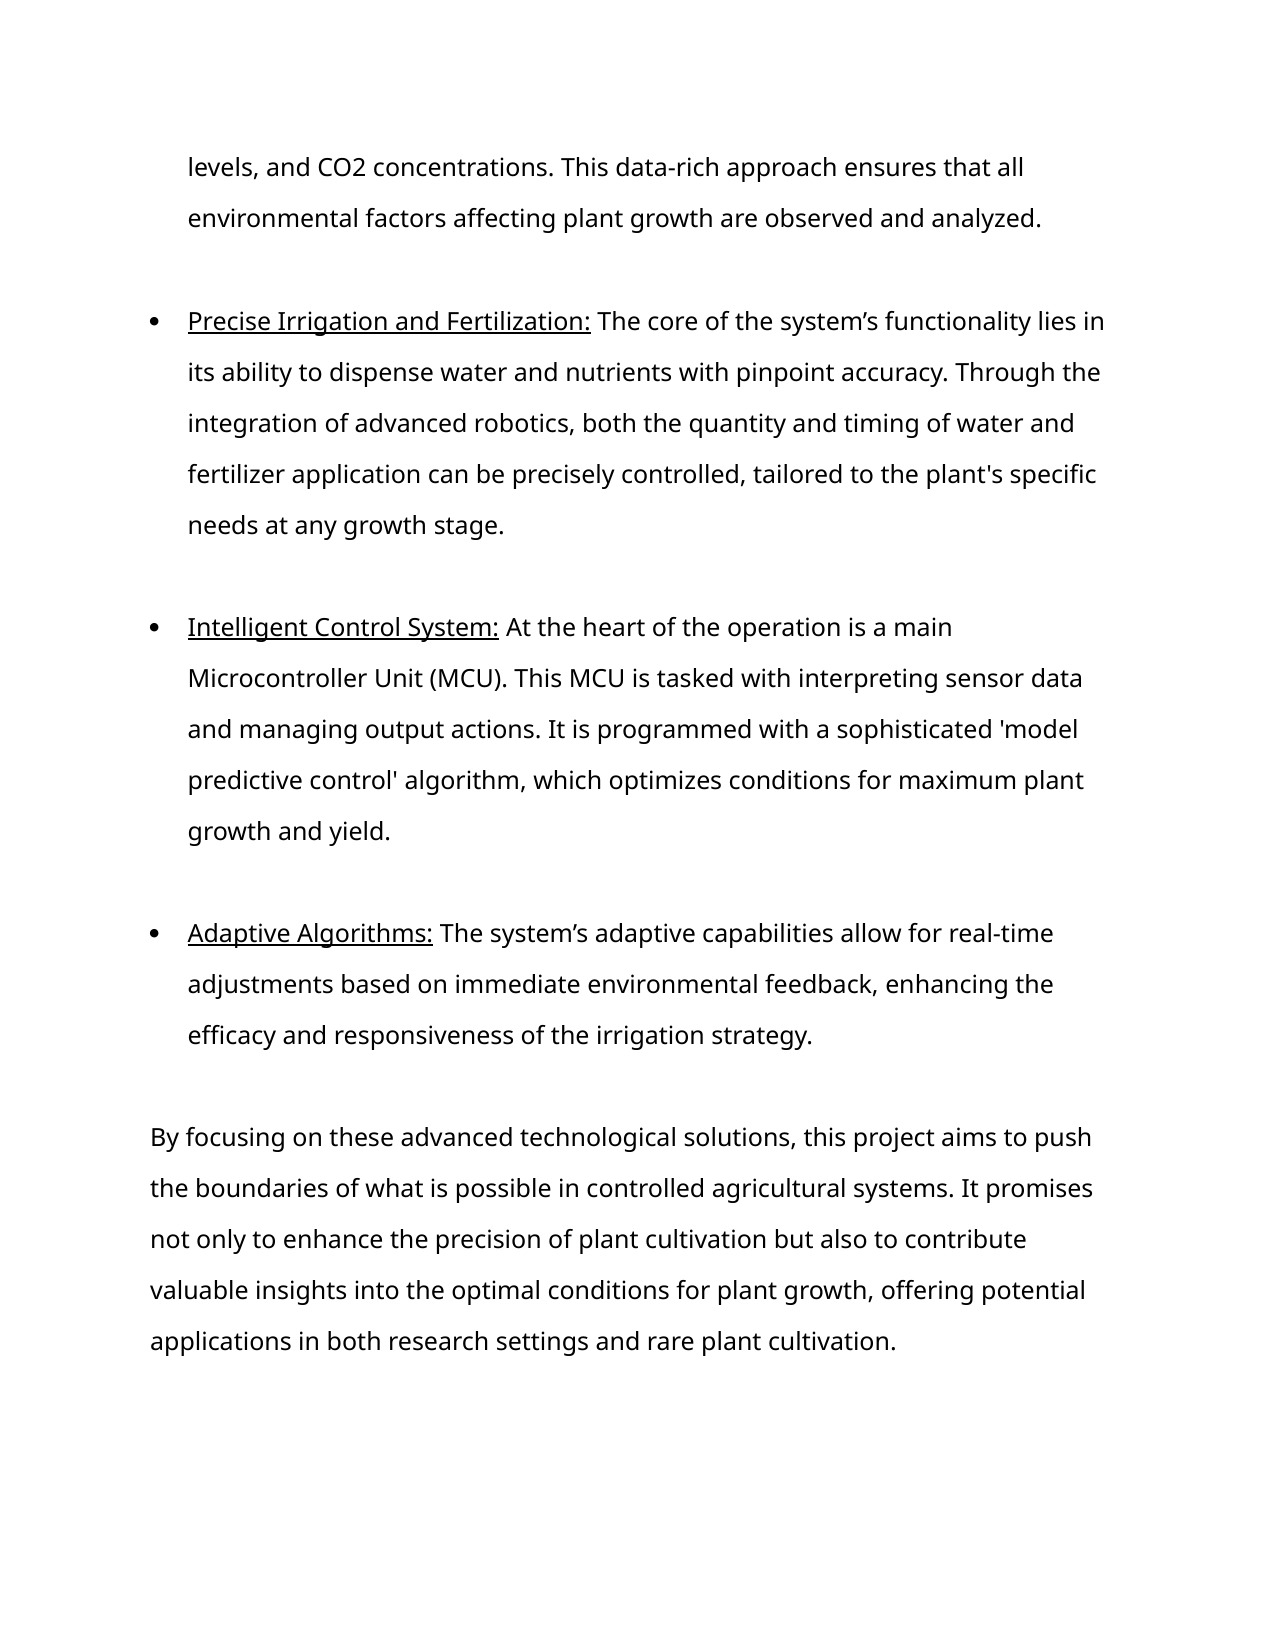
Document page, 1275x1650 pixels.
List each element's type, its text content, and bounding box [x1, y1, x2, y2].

list Precise Irrigation and Fertilization: The core of the system’s functionality lies in its ability to dispense water and nutrients with pinpoint accuracy. Through the integration of advanced robotics, both the quantity and timing of water and fertilizer application can be precisely controlled, tailored to the plant's specific needs at any growth stage. [150, 303, 1125, 541]
text By focusing on these advanced technological solutions, this project aims to push the boundaries of what is possible in controlled agricultural systems. It promises not only to enhance the precision of plant cultivation but also to contribute valuable insights into the optimal conditions for plant growth, offering potential applications in both research settings and rare plant cultivation. [150, 1120, 1125, 1358]
list Intelligent Control System: At the heart of the operation is a main Microcontroller Unit (MCU). This MCU is tasked with interpreting sensor data and managing output actions. It is programmed with a sophisticated 'model predictive control' algorithm, which optimizes conditions for maximum plant growth and yield. [150, 609, 1125, 848]
list Adaptive Algorithms: The system’s adaptive capabilities allow for real-time adjustments based on immediate environmental feedback, enhancing the efficacy and responsiveness of the irrigation strategy. [150, 916, 1125, 1052]
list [150, 150, 1125, 235]
